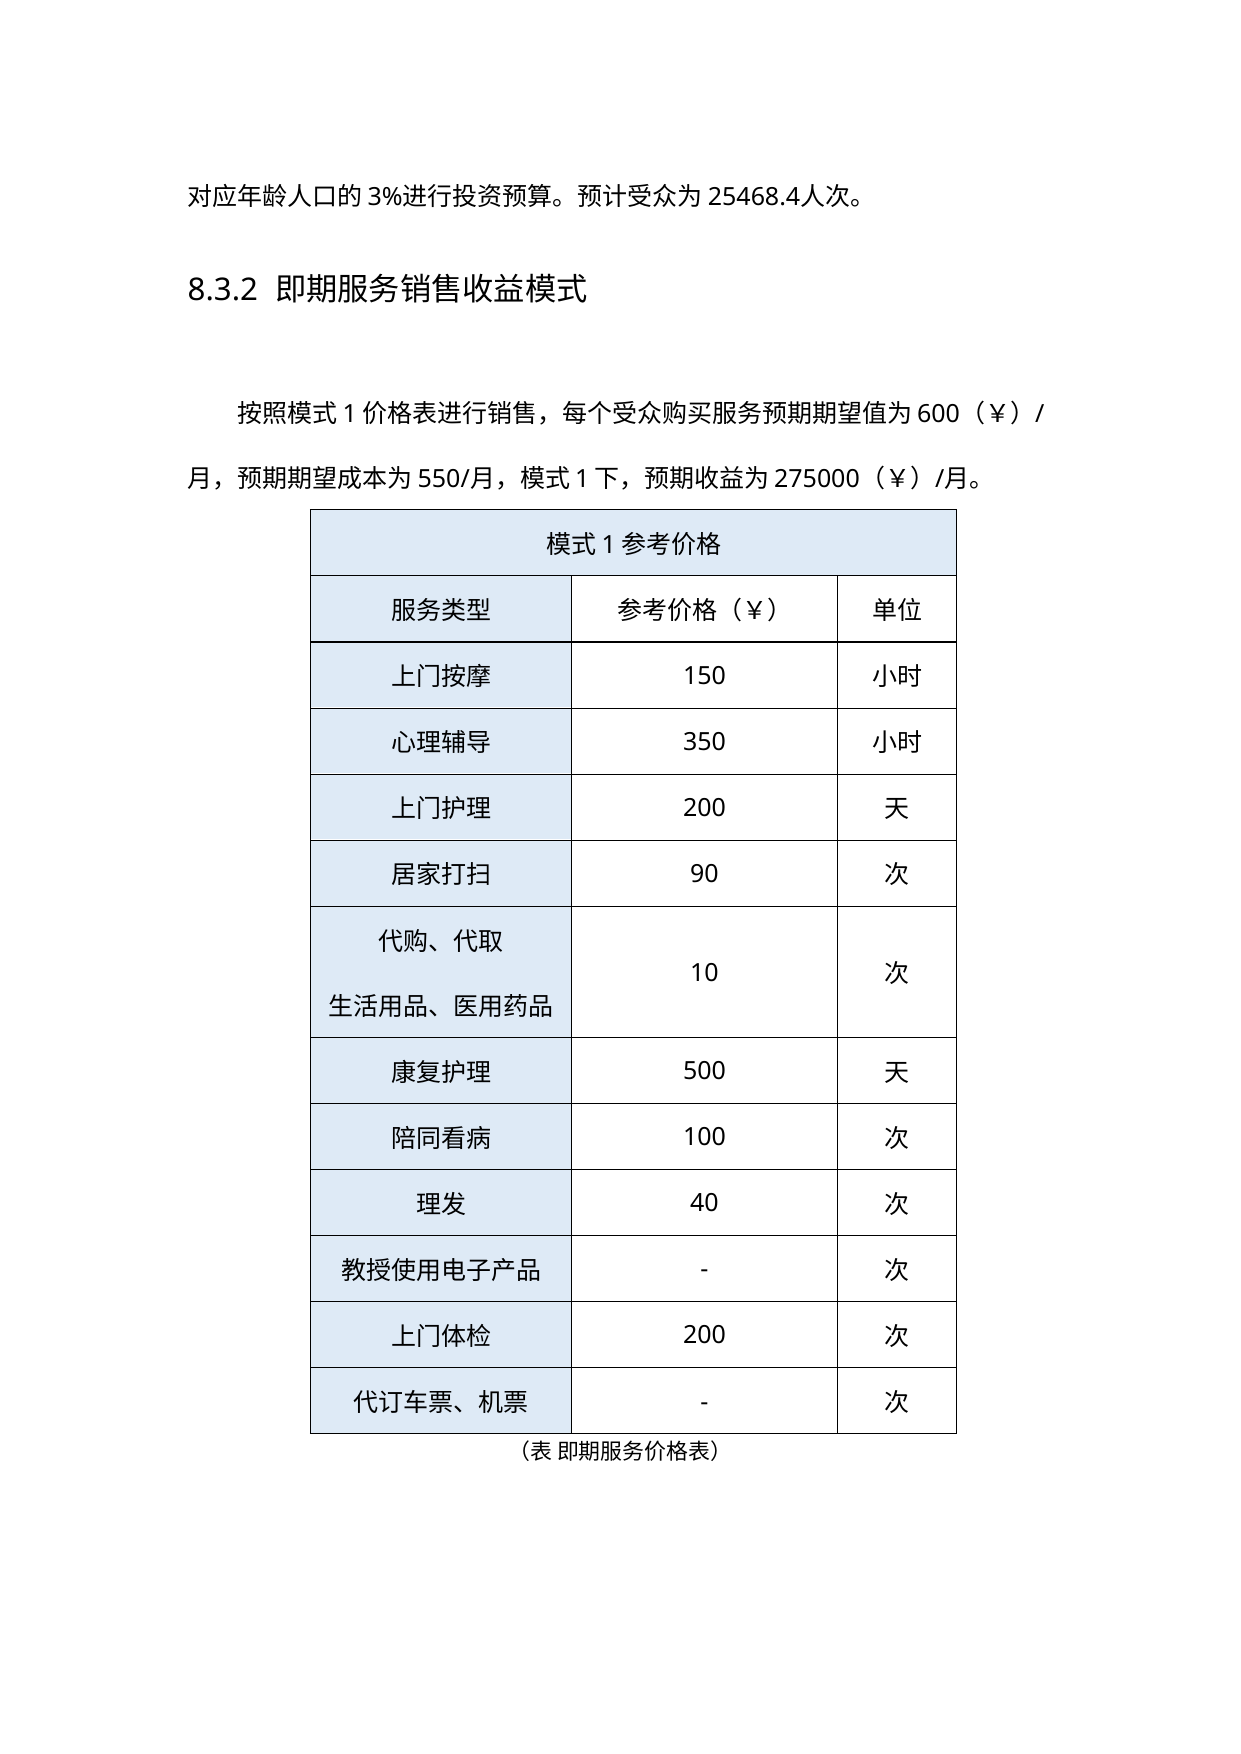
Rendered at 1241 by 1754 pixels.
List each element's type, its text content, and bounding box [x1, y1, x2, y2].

table_cell 350 [572, 709, 837, 773]
table_cell 次 [838, 1368, 956, 1433]
subtitle 即期服务销售收益模式 [187, 254, 1053, 319]
table_cell 10 [572, 907, 837, 1037]
table_cell 40 [572, 1170, 837, 1235]
text （表 即期服务价格表） [187, 1434, 1053, 1466]
text 按照模式1价格表进行销售，每个受众购买服务预期期望值为600（￥）/月，预期期望成本为550/月，模式1下，预期收益为275000（￥）/月。 [187, 379, 1053, 509]
table_cell 居家打扫 [311, 841, 571, 906]
table_cell 陪同看病 [311, 1104, 571, 1169]
table_cell 代订车票、机票 [311, 1368, 571, 1433]
table_cell 次 [838, 907, 956, 1037]
table_cell 参考价格（￥） [572, 576, 837, 641]
table_cell 小时 [838, 643, 956, 707]
table_cell 90 [572, 841, 837, 906]
table_cell 小时 [838, 709, 956, 773]
table_cell 理发 [311, 1170, 571, 1235]
table_cell 康复护理 [311, 1038, 571, 1103]
table_cell 100 [572, 1104, 837, 1169]
table_cell 次 [838, 1104, 956, 1169]
table_cell 天 [838, 1038, 956, 1103]
table_cell 上门护理 [311, 775, 571, 839]
table_cell - [572, 1236, 837, 1301]
table_cell 次 [838, 1236, 956, 1301]
table_cell 上门体检 [311, 1302, 571, 1367]
table_cell 教授使用电子产品 [311, 1236, 571, 1301]
table_cell 服务类型 [311, 576, 571, 641]
table_cell 单位 [838, 576, 956, 641]
table_cell 150 [572, 643, 837, 707]
table_cell 心理辅导 [311, 709, 571, 773]
table_cell - [572, 1368, 837, 1433]
table_header 模式1参考价格 [311, 510, 956, 575]
table_cell 天 [838, 775, 956, 839]
table_cell 200 [572, 775, 837, 839]
table_cell 500 [572, 1038, 837, 1103]
table_cell 次 [838, 841, 956, 906]
table_cell 次 [838, 1170, 956, 1235]
table_cell 上门按摩 [311, 643, 571, 707]
table_cell 次 [838, 1302, 956, 1367]
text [187, 162, 1053, 227]
table_cell 200 [572, 1302, 837, 1367]
table_cell 代购、代取 生活用品、医用药品 [311, 907, 571, 1037]
